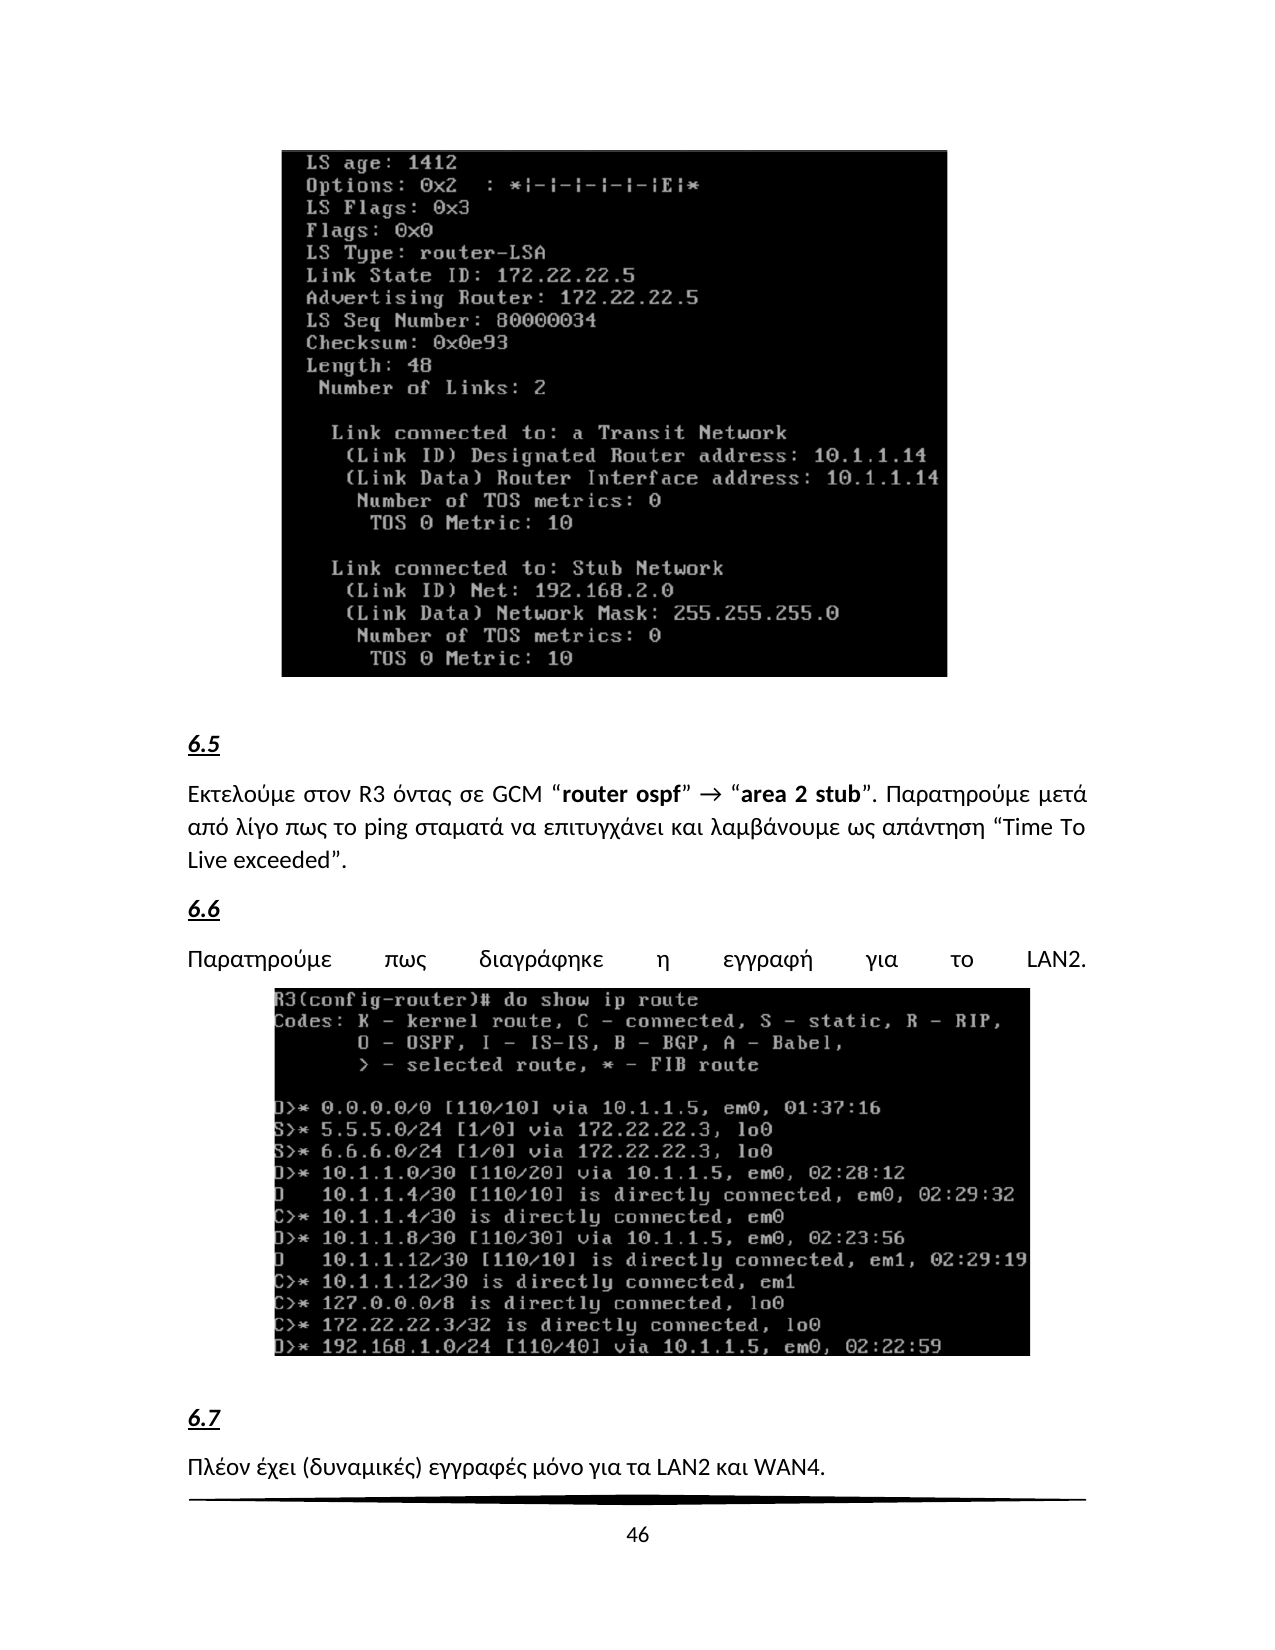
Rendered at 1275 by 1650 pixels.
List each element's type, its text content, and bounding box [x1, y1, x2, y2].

text Πλέον έχει (δυναμικές) εγγραφές μόνο για τα LAN2 και WAN4. [187, 1452, 1087, 1482]
picture [281, 150, 948, 677]
text Εκτελούμε στον R3 όντας σε GCM “router ospf” → “area 2 stub”. Παρατηρούμε μετά από λίγο πως το ping σταματά να επιτυγχάνει και λαμβάνουμε ως απάντηση “Time To Live exceeded”. [187, 778, 1087, 874]
text 6.5 [187, 728, 1087, 759]
picture [274, 988, 1031, 1356]
text 6.6 [187, 893, 1087, 924]
text 6.7 [187, 1402, 1087, 1432]
